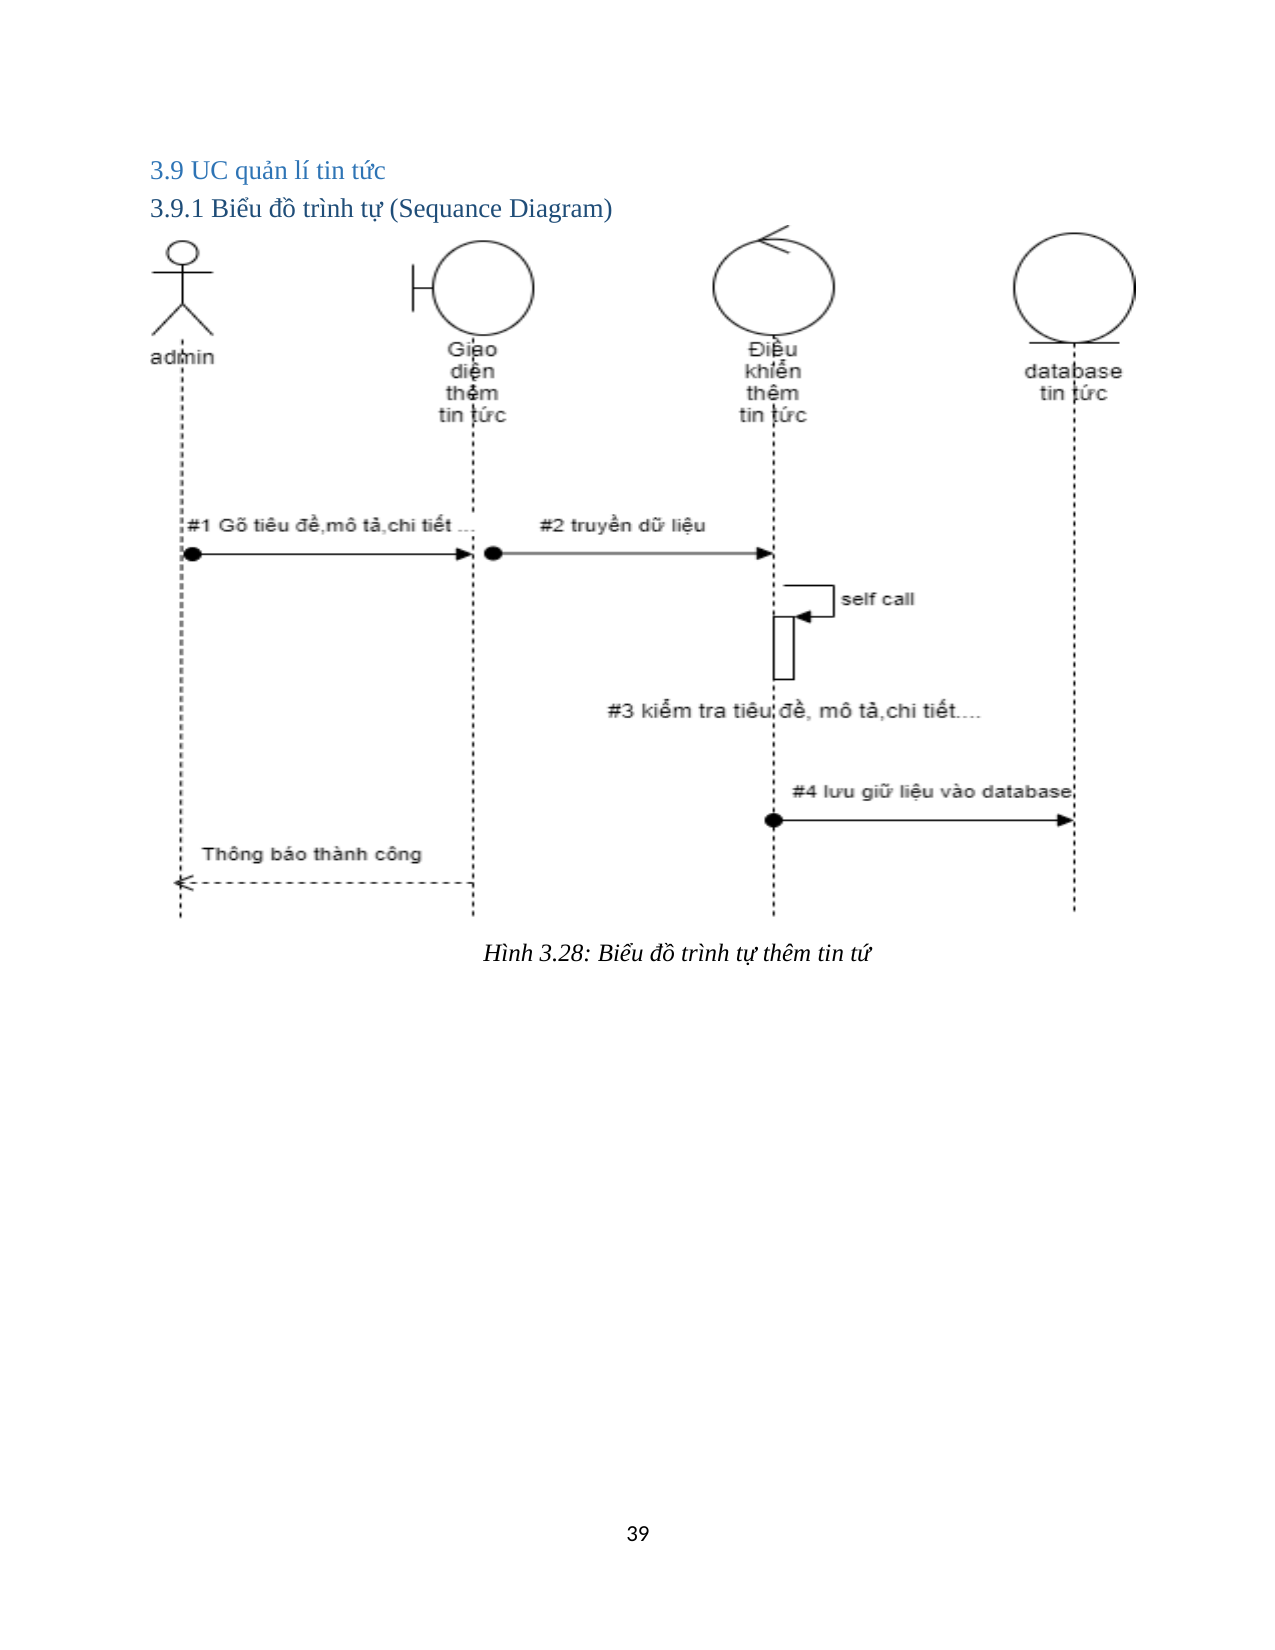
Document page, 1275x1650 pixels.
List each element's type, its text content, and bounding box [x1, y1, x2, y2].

subtitle 3.9 UC quản lí tin tức [150, 154, 1125, 185]
text Hình 3.28: Biểu đồ trình tự thêm tin tứ [150, 938, 1125, 967]
picture [150, 225, 1136, 920]
subtitle 3.9.1 Biểu đồ trình tự (Sequance Diagram) [150, 192, 1125, 223]
